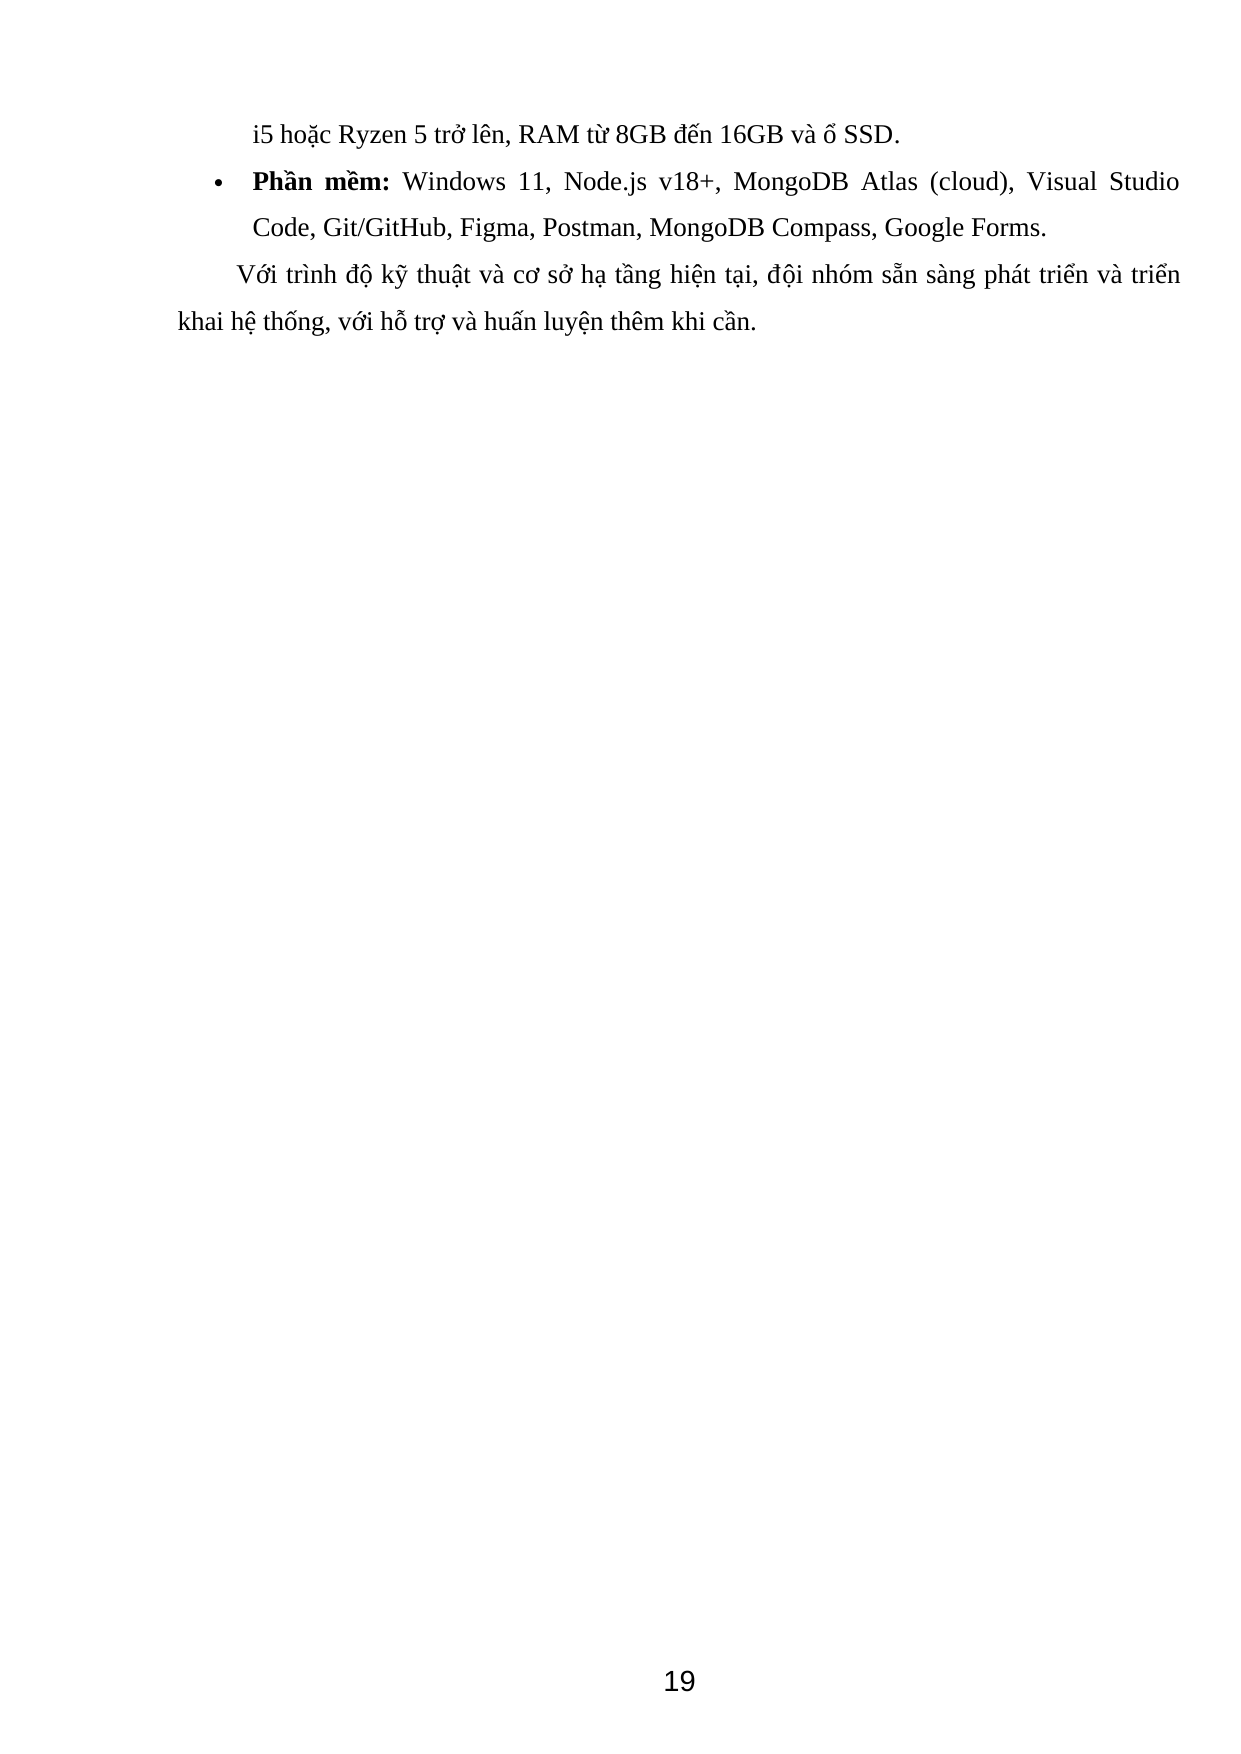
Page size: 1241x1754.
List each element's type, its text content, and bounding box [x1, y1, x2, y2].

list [215, 118, 1181, 149]
list Phần mềm: Windows 11, Node.js v18+, MongoDB Atlas (cloud), Visual Studio Code, Git/GitHub, Figma, Postman, MongoDB Compass, Google Forms. [215, 165, 1181, 243]
text Với trình độ kỹ thuật và cơ sở hạ tầng hiện tại, đội nhóm sẵn sàng phát triển và triển khai hệ thống, với hỗ trợ và huấn luyện thêm khi cần. [177, 258, 1181, 336]
